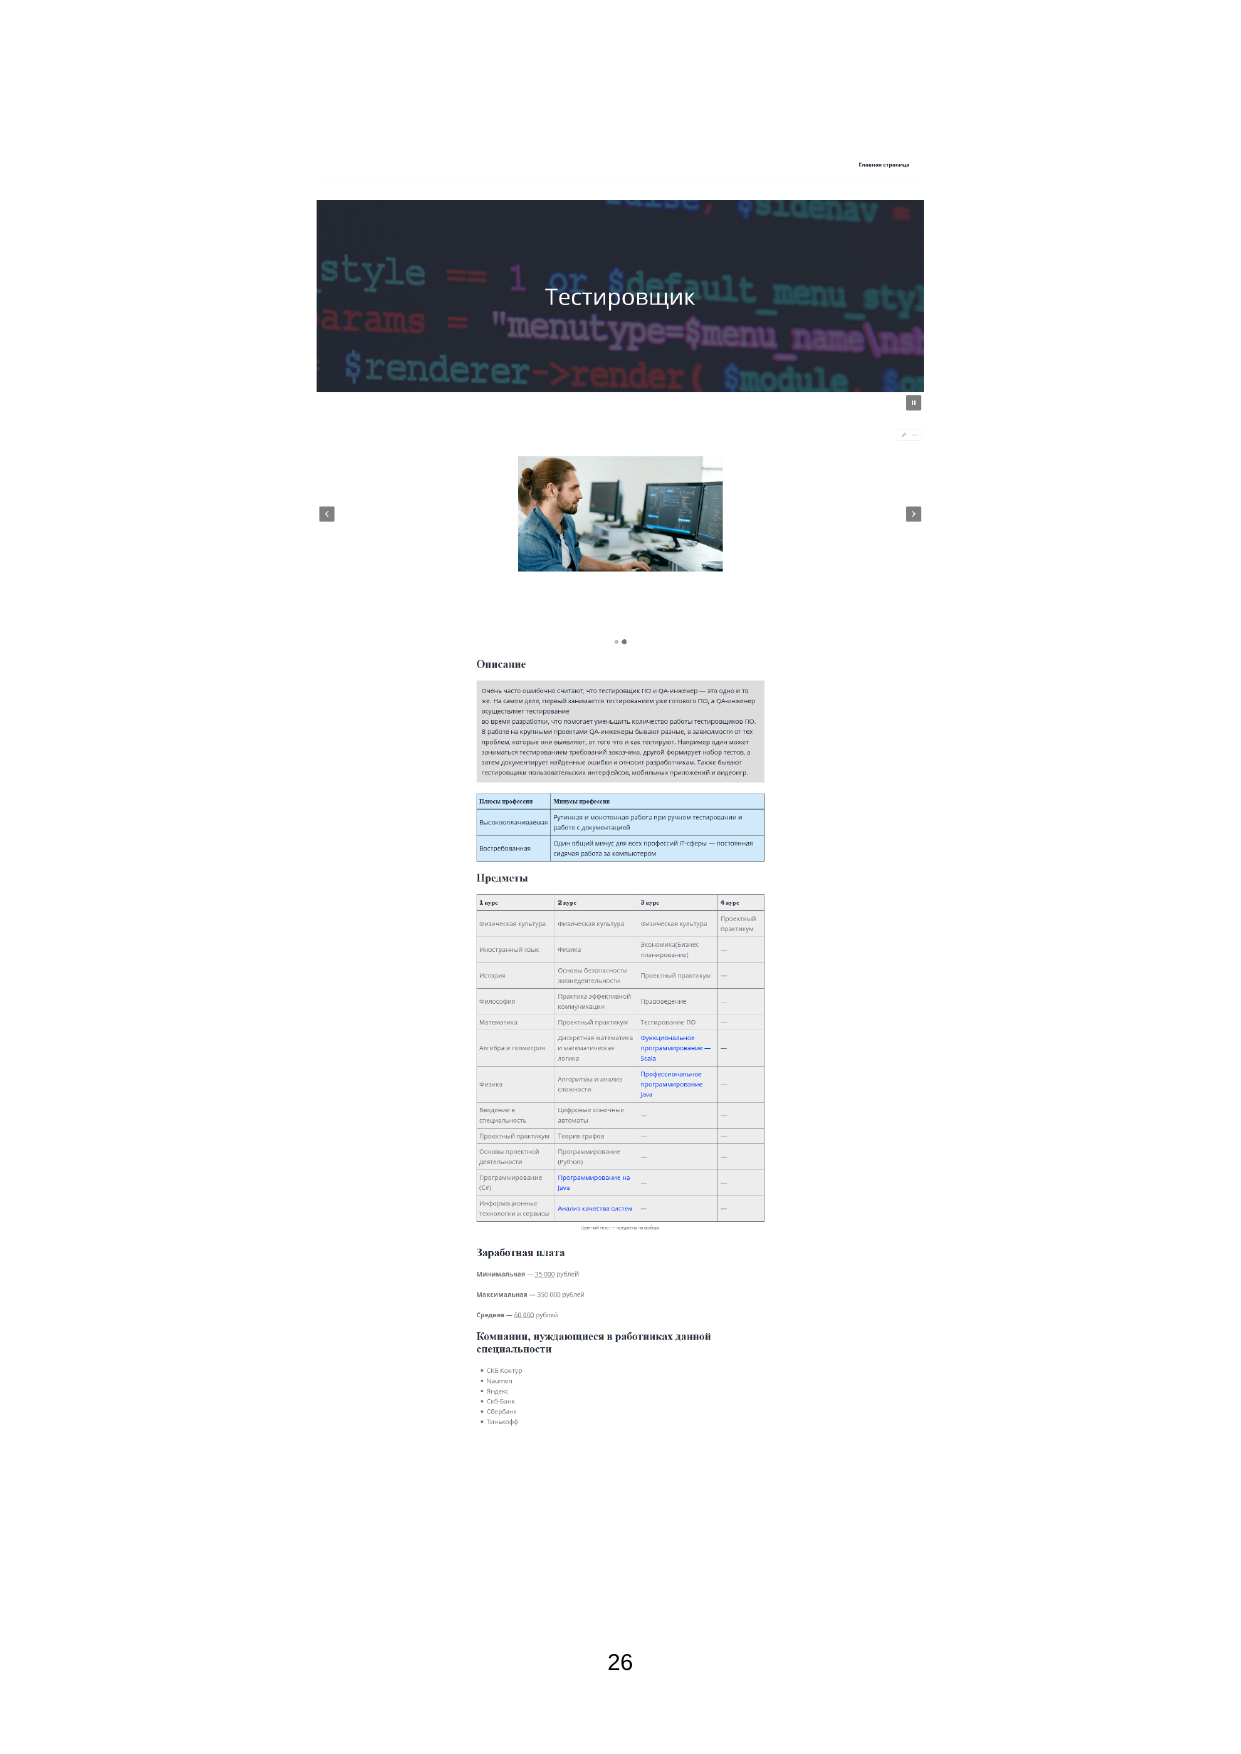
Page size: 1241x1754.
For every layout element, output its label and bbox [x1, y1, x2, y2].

picture [316, 150, 924, 1432]
